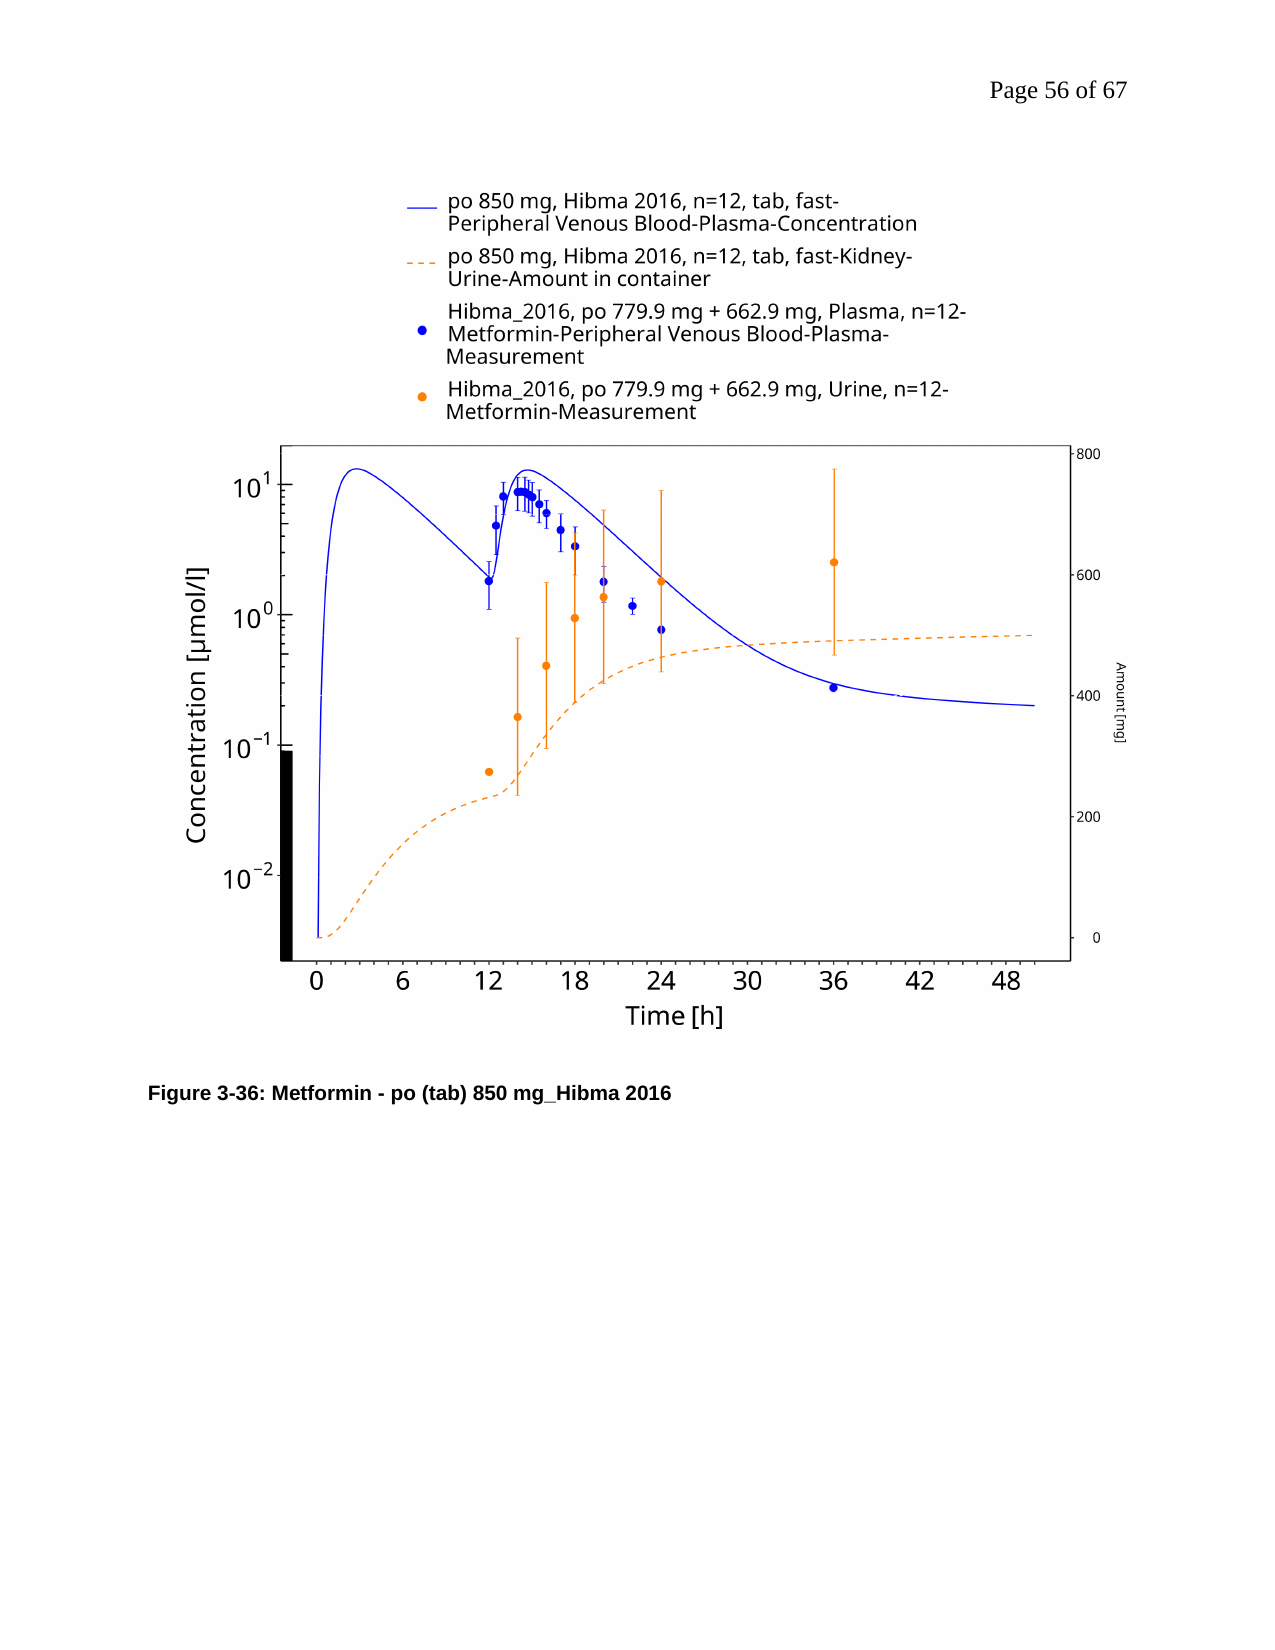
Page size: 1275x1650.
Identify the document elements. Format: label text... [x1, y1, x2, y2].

picture [166, 166, 1146, 1051]
text Figure 3-36: Metformin - po (tab) 850 mg_Hibma 2016 [148, 1081, 1127, 1105]
